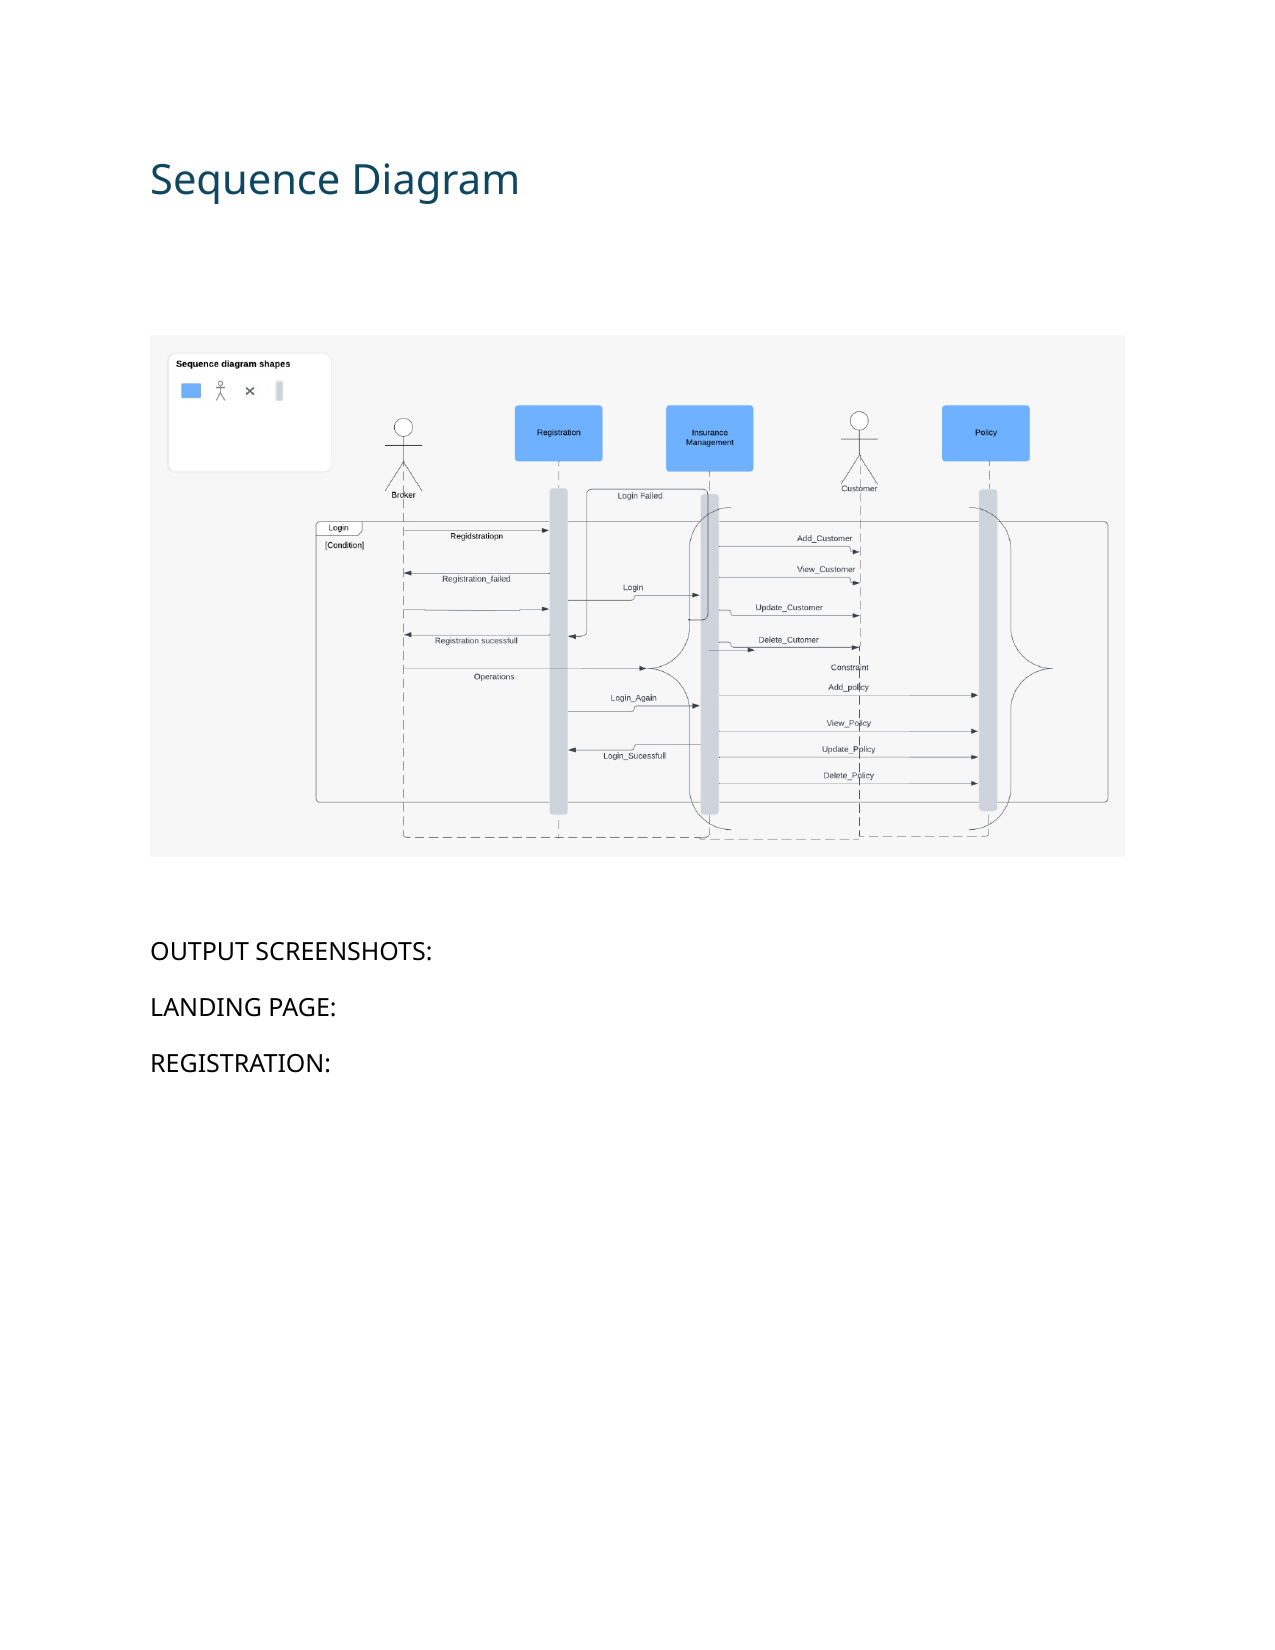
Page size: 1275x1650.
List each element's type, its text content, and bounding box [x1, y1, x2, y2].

text OUTPUT SCREENSHOTS: [150, 934, 1125, 968]
text REGISTRATION: [150, 1046, 1125, 1080]
text LANDING PAGE: [150, 990, 1125, 1024]
subtitle Sequence Diagram [150, 150, 1125, 207]
picture [150, 335, 1125, 857]
